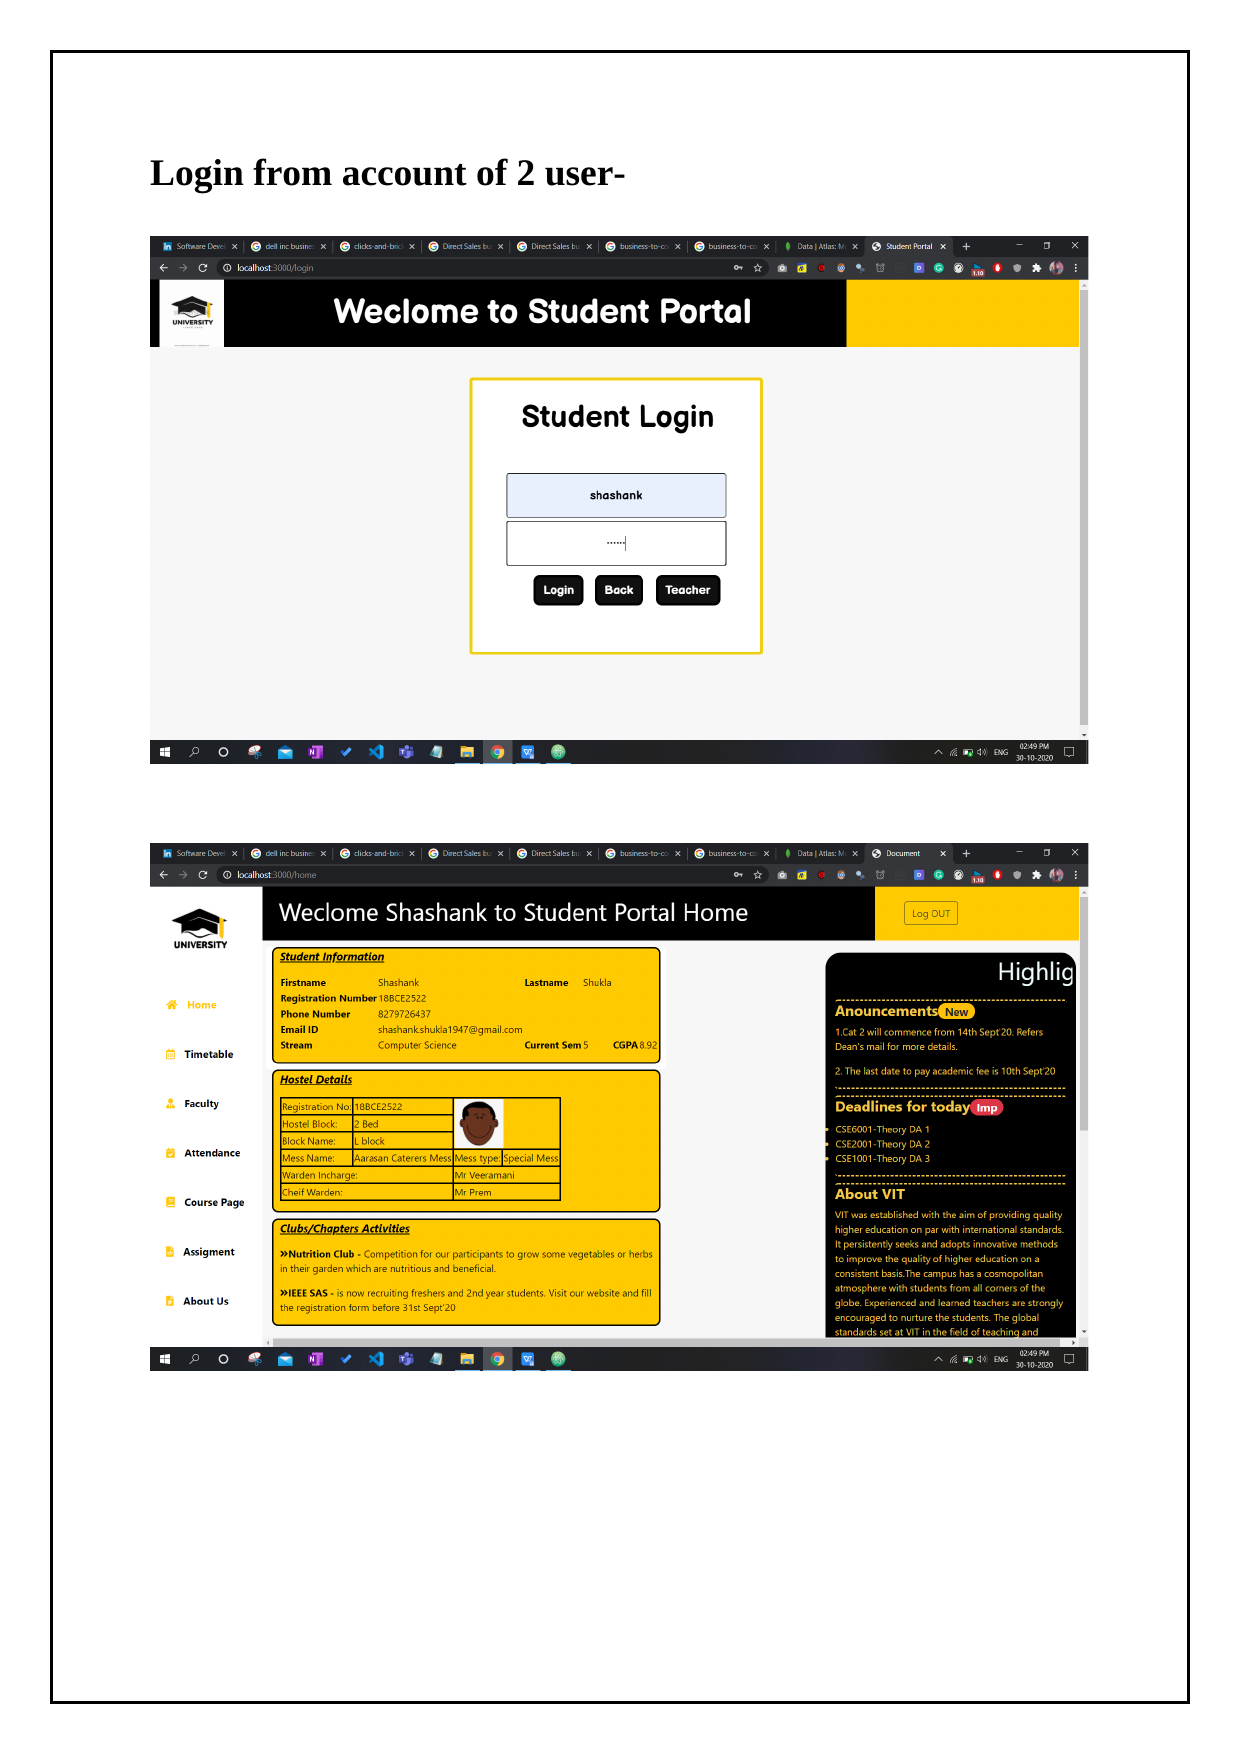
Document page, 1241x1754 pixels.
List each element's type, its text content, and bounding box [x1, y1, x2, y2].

picture [150, 236, 1089, 764]
list Login from account of 2 user- [150, 150, 1090, 193]
picture [150, 843, 1089, 1371]
